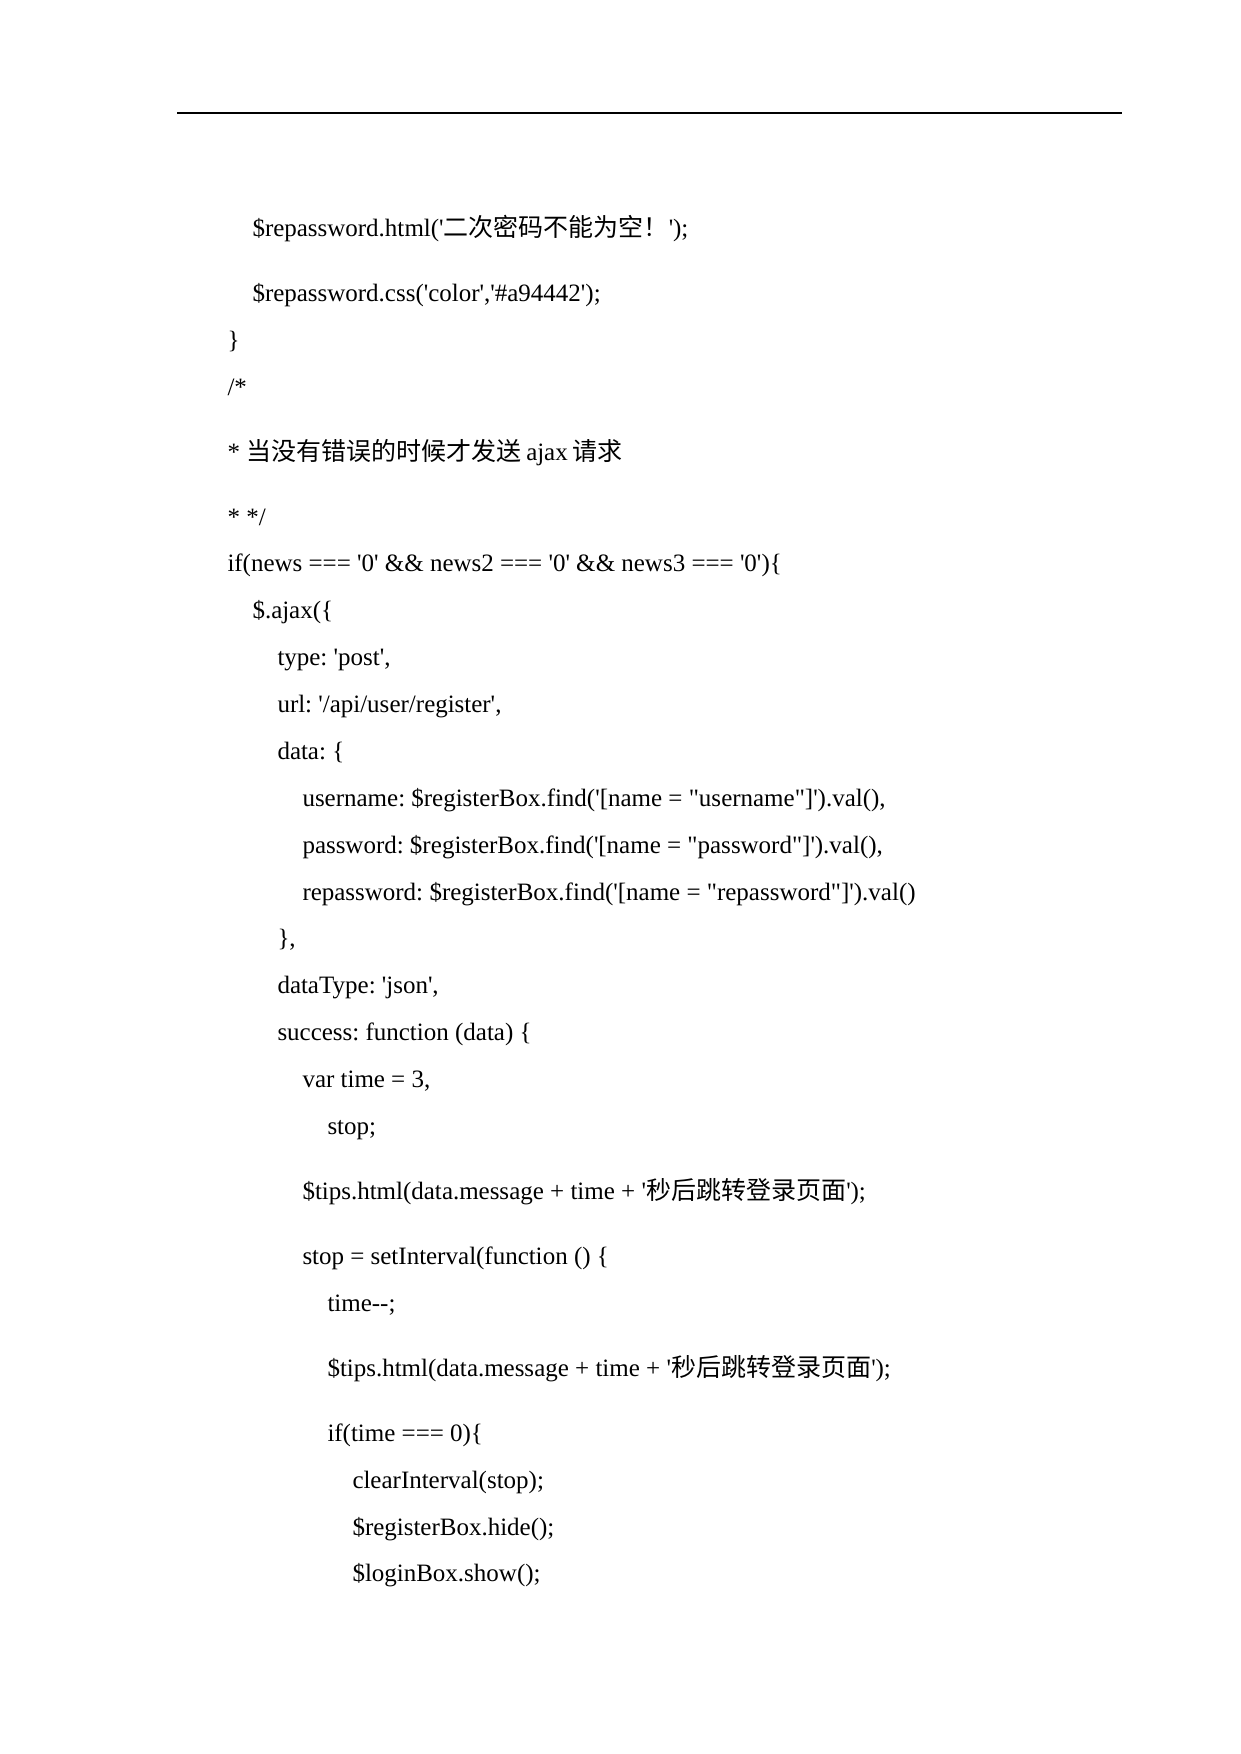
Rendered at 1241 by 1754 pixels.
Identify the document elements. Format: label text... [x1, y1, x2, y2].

text if(news === '0' && news2 === '0' && news3 === '0'){ [177, 547, 1122, 579]
text $loginBox.show(); [177, 1557, 1122, 1589]
text }, [177, 922, 1122, 954]
text repassword: $registerBox.find('[name = "repassword"]').val() [177, 875, 1122, 907]
text data: { [177, 734, 1122, 767]
text success: function (data) { [177, 1015, 1122, 1048]
text * */ [177, 500, 1122, 532]
text $.ajax({ [177, 593, 1122, 626]
text $tips.html(data.message + time + '秒后跳转登录页面'); [177, 1156, 1122, 1221]
text /* [177, 370, 1122, 402]
text } [177, 323, 1122, 355]
text stop = setInterval(function () { [177, 1239, 1122, 1272]
text type: 'post', [177, 640, 1122, 673]
text username: $registerBox.find('[name = "username"]').val(), [177, 781, 1122, 813]
text if(time === 0){ [177, 1416, 1122, 1448]
text clearInterval(stop); [177, 1463, 1122, 1495]
text time--; [177, 1286, 1122, 1318]
text * 当没有错误的时候才发送ajax请求 [177, 417, 1122, 482]
text $repassword.css('color','#a94442'); [177, 276, 1122, 308]
text var time = 3, [177, 1062, 1122, 1095]
text $repassword.html('二次密码不能为空！'); [177, 193, 1122, 258]
text url: '/api/user/register', [177, 687, 1122, 720]
text dataType: 'json', [177, 968, 1122, 1001]
text $tips.html(data.message + time + '秒后跳转登录页面'); [177, 1333, 1122, 1398]
text $registerBox.hide(); [177, 1510, 1122, 1542]
text password: $registerBox.find('[name = "password"]').val(), [177, 828, 1122, 860]
text stop; [177, 1109, 1122, 1142]
